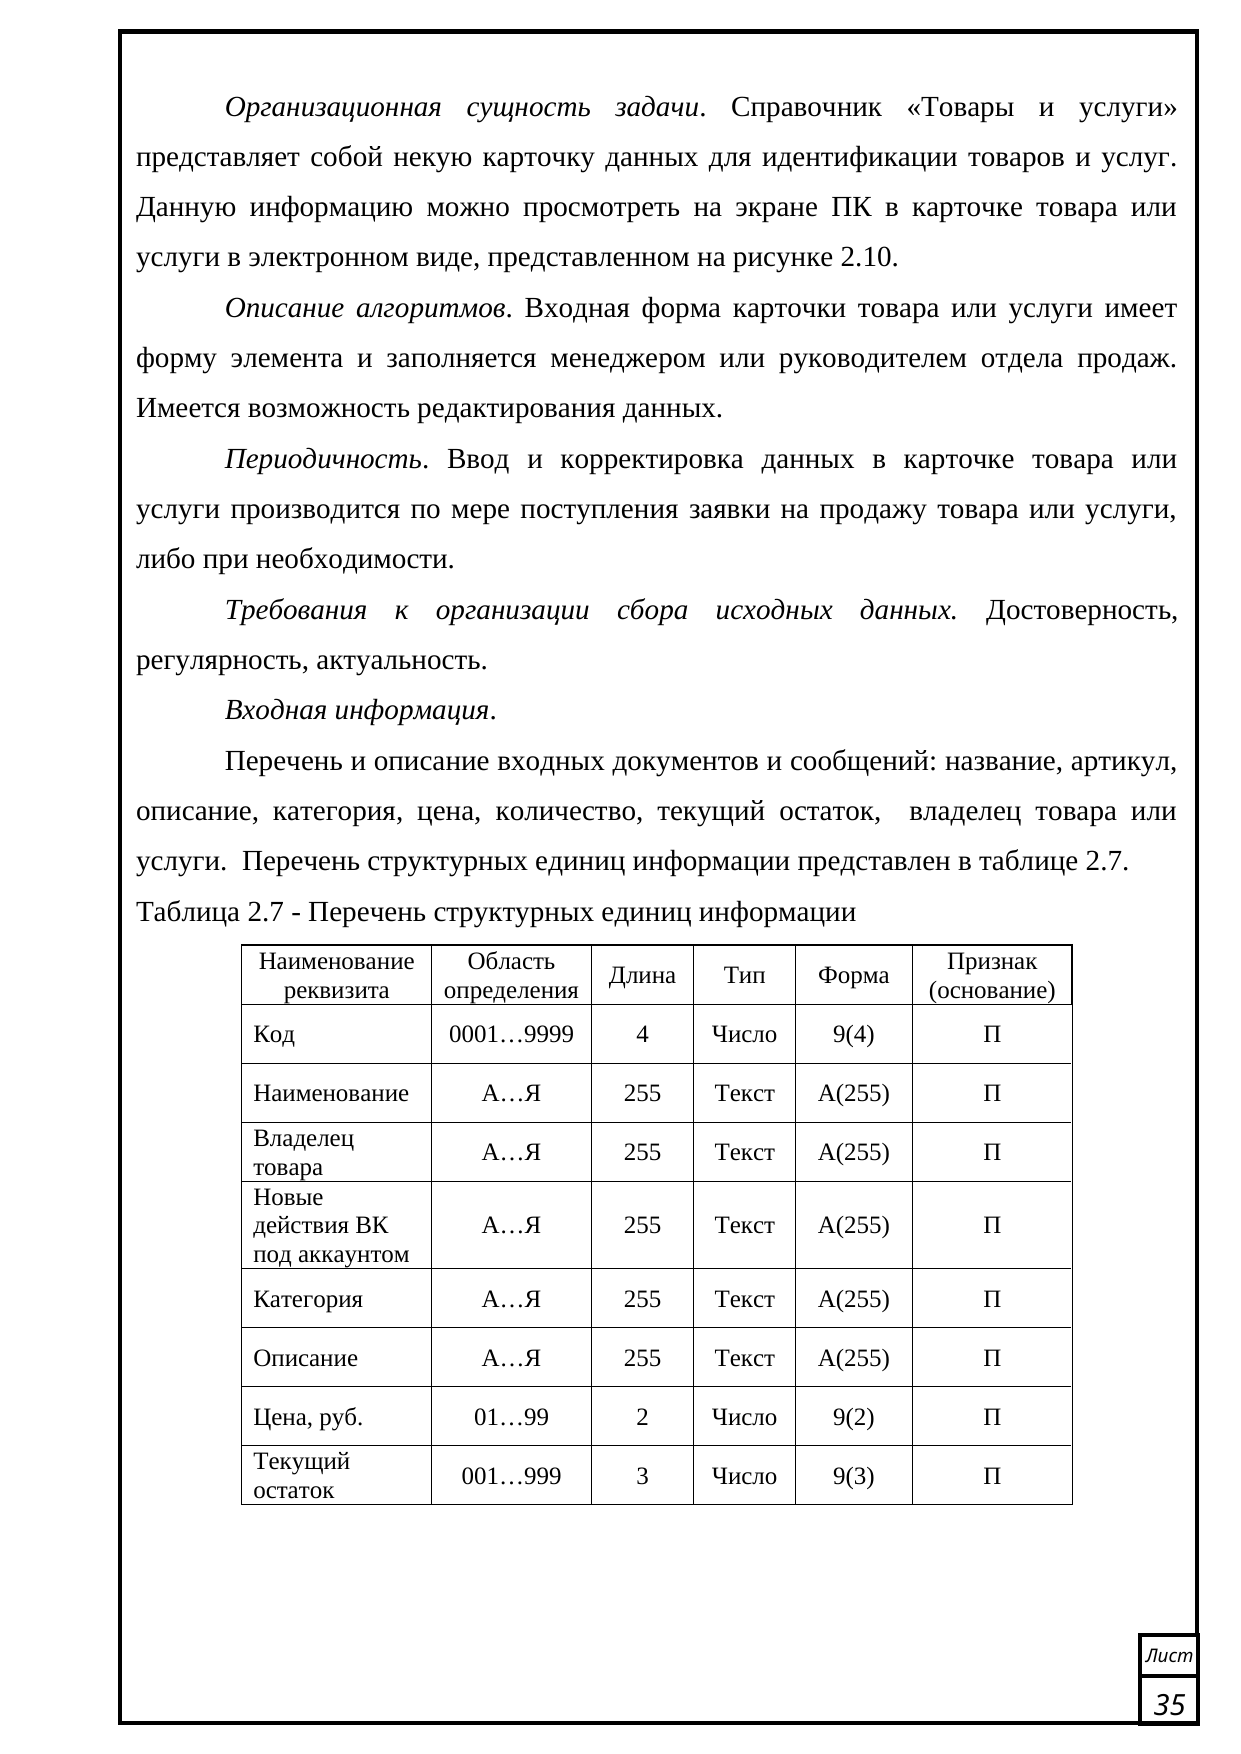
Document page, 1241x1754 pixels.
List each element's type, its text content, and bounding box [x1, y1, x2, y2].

table_cell Код [242, 1005, 431, 1063]
table_cell 3 [592, 1446, 693, 1504]
text Входная информация. [136, 692, 1178, 726]
table_cell 255 [592, 1328, 693, 1386]
table_cell Текст [694, 1064, 795, 1122]
text Организационная сущность задачи. Справочник «Товары и услуги» представляет собой некую карточку данных для идентификации товаров и услуг. Данную информацию можно просмотреть на экране ПК в карточке товара или услуги в электронном виде, представленном на рисунке 2.10. [136, 89, 1178, 273]
table_cell 4 [592, 1005, 693, 1063]
text Описание алгоритмов. Входная форма карточки товара или услуги имеет форму элемента и заполняется менеджером или руководителем отдела продаж. Имеется возможность редактирования данных. [136, 290, 1178, 424]
table_cell 255 [592, 1182, 693, 1268]
table_cell Число [694, 1446, 795, 1504]
table_cell П [913, 1327, 1072, 1386]
table_cell 0001…9999 [432, 1005, 591, 1063]
table_cell Число [694, 1387, 795, 1445]
table_cell П [913, 1268, 1072, 1327]
text Требования к организации сбора исходных данных. Достоверность, регулярность, актуальность. [136, 592, 1178, 676]
table_cell 01…99 [432, 1387, 591, 1445]
table_cell П [913, 1445, 1072, 1504]
table_cell 9(4) [796, 1005, 912, 1063]
table_cell Владелец товара [242, 1123, 431, 1181]
table_cell А(255) [796, 1269, 912, 1327]
table_cell А(255) [796, 1182, 912, 1268]
table_cell 9(3) [796, 1446, 912, 1504]
table_cell А…Я [432, 1182, 591, 1268]
table_cell П [913, 1181, 1072, 1268]
table_cell Текст [694, 1182, 795, 1268]
table_cell П [913, 1122, 1072, 1181]
table_cell А…Я [432, 1269, 591, 1327]
table_cell 2 [592, 1387, 693, 1445]
table_cell П [913, 1063, 1072, 1122]
table_header Форма [796, 946, 912, 1003]
table_cell А…Я [432, 1123, 591, 1181]
table_cell 255 [592, 1064, 693, 1122]
table_cell 255 [592, 1123, 693, 1181]
table_header Тип [694, 946, 795, 1003]
table_cell 9(2) [796, 1387, 912, 1445]
table_cell Текущий остаток [242, 1446, 431, 1504]
text Периодичность. Ввод и корректировка данных в карточке товара или услуги производится по мере поступления заявки на продажу товара или услуги, либо при необходимости. [136, 441, 1178, 575]
table_header Наименование реквизита [242, 946, 431, 1003]
table_cell Текст [694, 1269, 795, 1327]
table_cell Цена, руб. [242, 1387, 431, 1445]
table_cell А…Я [432, 1064, 591, 1122]
table_header Признак (основание) [913, 946, 1071, 1003]
table_cell Текст [694, 1123, 795, 1181]
table_cell А(255) [796, 1064, 912, 1122]
text Перечень и описание входных документов и сообщений: название, артикул, описание, категория, цена, количество, текущий остаток, владелец товара или услуги. Перечень структурных единиц информации представлен в таблице 2.7. [136, 743, 1178, 877]
table_cell П [913, 1005, 1072, 1063]
table_cell Описание [242, 1328, 431, 1386]
table_cell Текст [694, 1328, 795, 1386]
table_cell П [913, 1386, 1072, 1445]
table_cell А(255) [796, 1123, 912, 1181]
table_cell Число [694, 1005, 795, 1063]
text Таблица 2.7 - Перечень структурных единиц информации [136, 894, 1178, 927]
table_cell А(255) [796, 1328, 912, 1386]
table_cell 001…999 [432, 1446, 591, 1504]
table_cell 255 [592, 1269, 693, 1327]
table_cell А…Я [432, 1328, 591, 1386]
table_cell Новые действия ВК под аккаунтом [242, 1182, 431, 1268]
table_header Область определения [432, 946, 591, 1003]
table_cell Наименование [242, 1064, 431, 1122]
table_header Длина [592, 946, 693, 1003]
table_cell Категория [242, 1269, 431, 1327]
